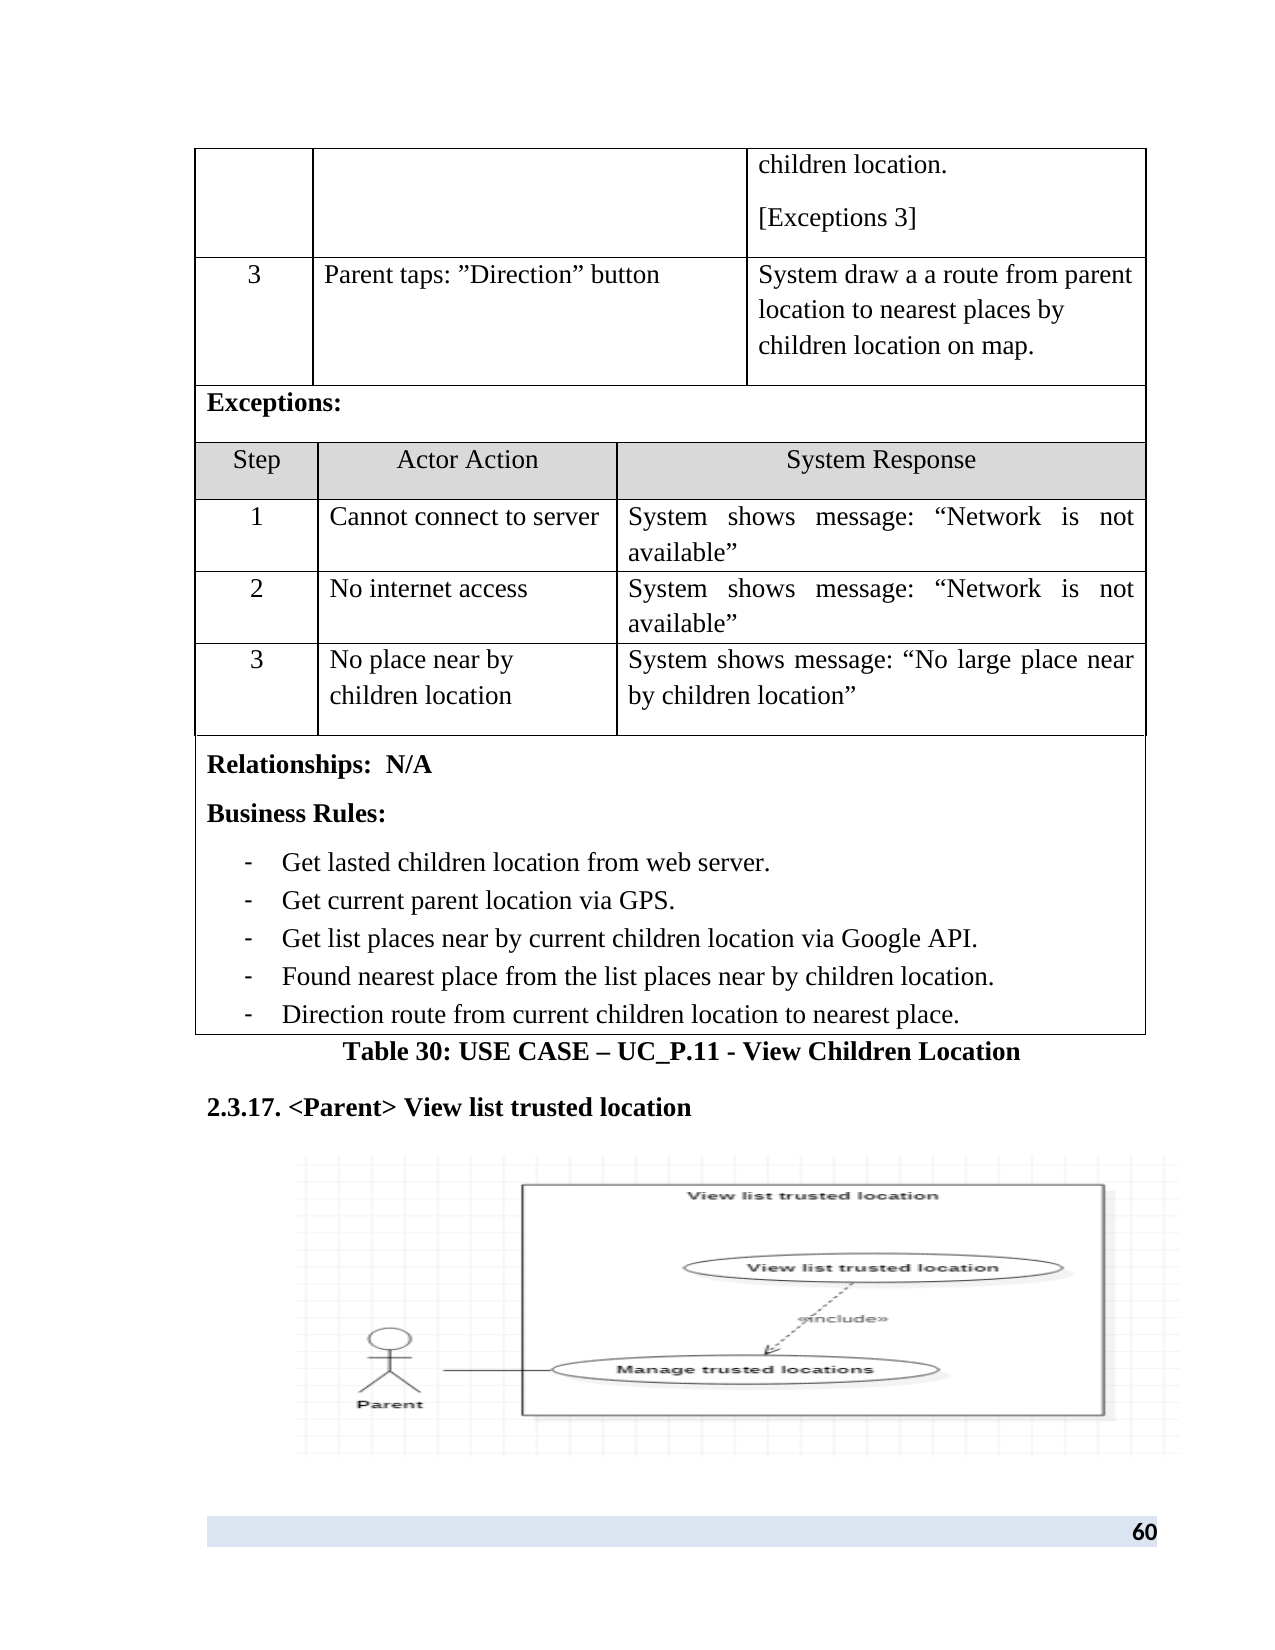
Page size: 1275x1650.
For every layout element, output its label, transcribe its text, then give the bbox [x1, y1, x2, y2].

table_cell System shows message: “Network is not available” [618, 572, 1145, 642]
table_cell System shows message: “No large place near by children location” [618, 644, 1145, 735]
picture [295, 1155, 1180, 1457]
table_cell No internet access [319, 572, 616, 642]
table_cell Parent taps: ”Direction” button [314, 258, 746, 385]
table_cell 3 [196, 258, 312, 385]
table_cell 3 [196, 644, 317, 735]
table_cell System Response [618, 443, 1145, 499]
table_cell Actor Action [319, 443, 616, 499]
text Table 30: USE CASE – UC_P.11 - View Children Location [207, 1035, 1157, 1066]
table_cell 2 [196, 572, 317, 642]
subtitle 2.3.17. <Parent> View list trusted location [207, 1091, 1157, 1122]
table_cell Exceptions: [196, 386, 1145, 442]
table_cell System shows message: “Network is not available” [618, 500, 1145, 571]
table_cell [748, 149, 1145, 257]
table_cell 1 [196, 500, 317, 571]
table_cell Cannot connect to server [319, 500, 616, 571]
table_cell Relationships: N/A Business Rules: Get lasted children location from web server. Get current parent location via GPS. Get list places near by current children location via Google API. Found nearest place from the list places near by children location. Direction route from current children location to nearest place. [196, 735, 1145, 1034]
table_cell No place near by children location [319, 644, 616, 735]
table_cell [314, 149, 746, 257]
table_cell Step [196, 443, 317, 499]
table_cell 2 [196, 149, 312, 257]
table_cell System draw a a route from parent location to nearest places by children location on map. [748, 258, 1145, 385]
